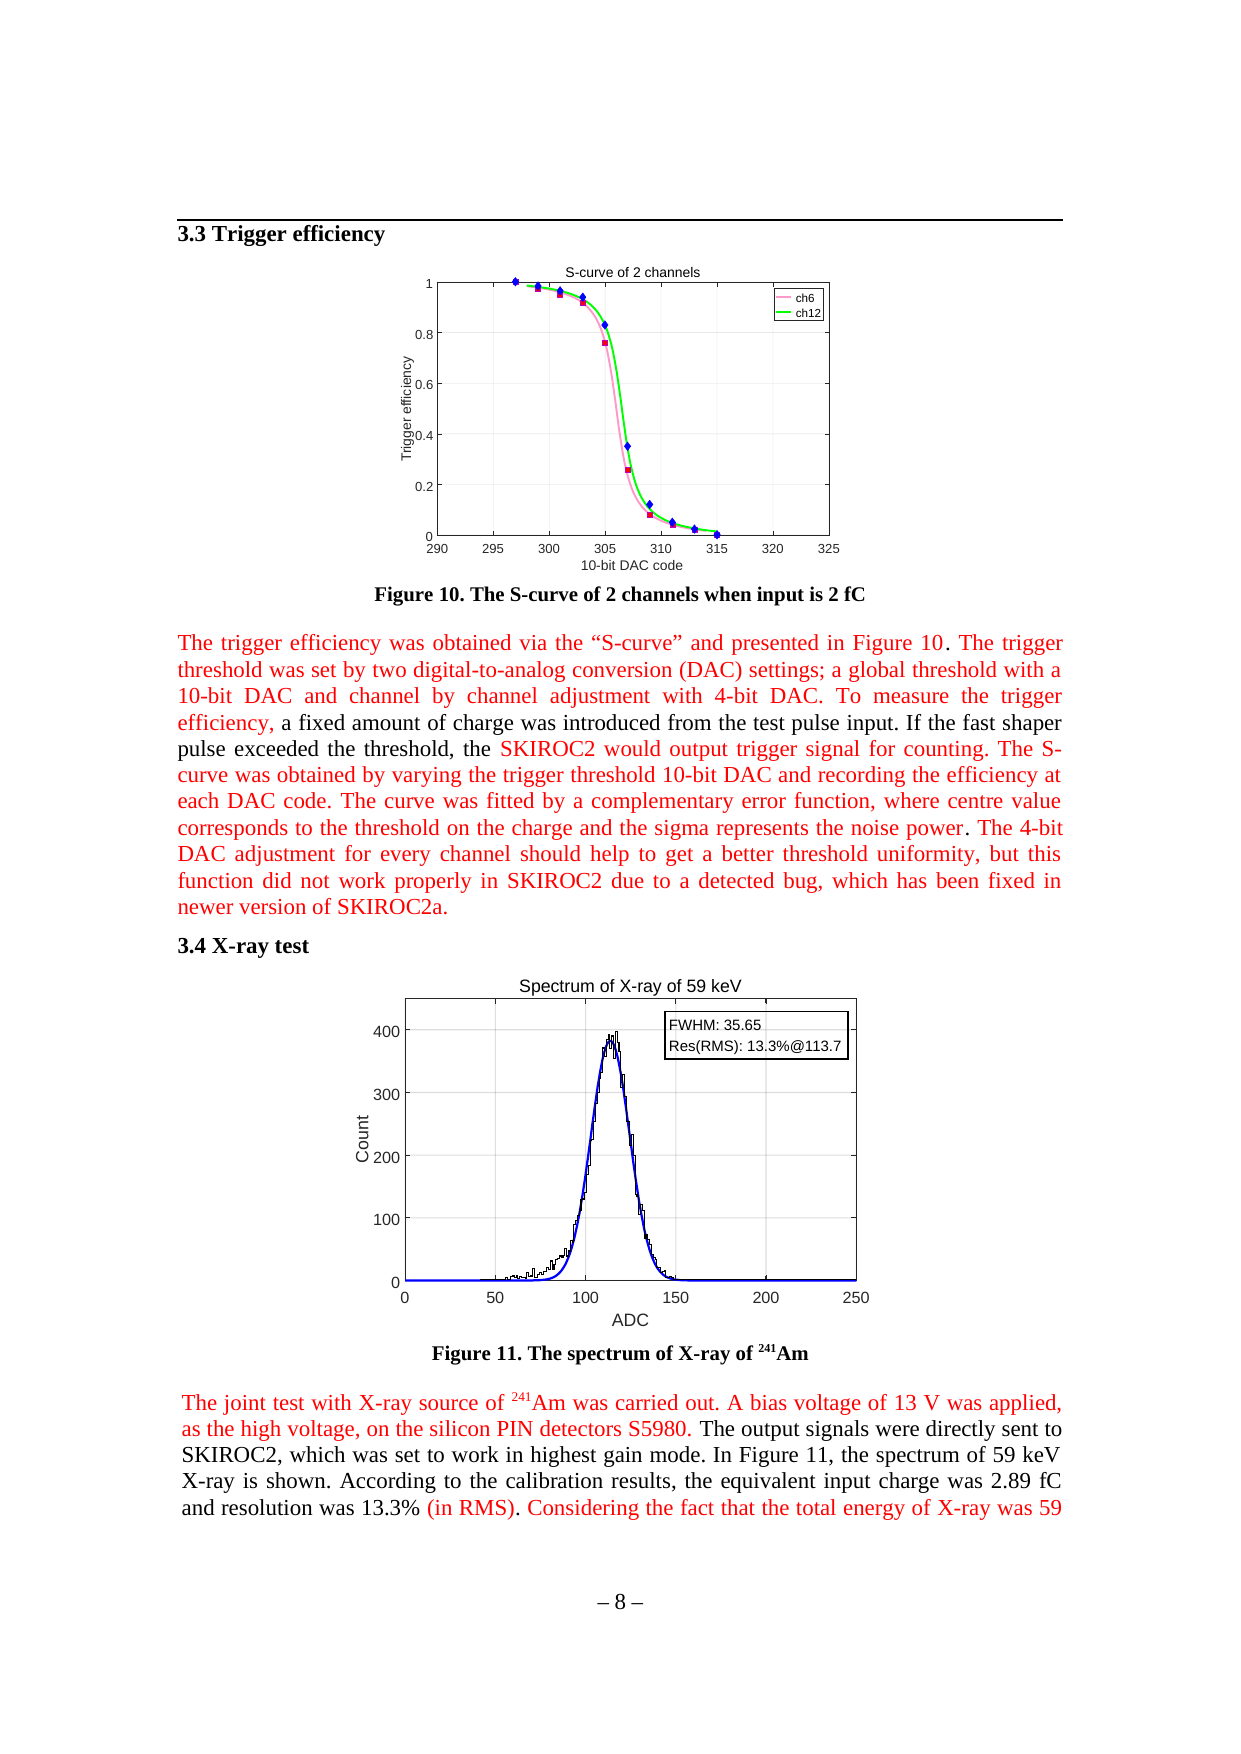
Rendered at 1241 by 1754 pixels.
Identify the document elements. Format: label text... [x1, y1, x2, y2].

text X-ray test [177, 932, 1063, 958]
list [181, 1388, 1063, 1520]
list The trigger efficiency was obtained via the “S-curve” and presented in Figure 10. The trigger threshold was set by two digital-to-analog conversion (DAC) settings; a global threshold with a 10-bit DAC and channel by channel adjustment with 4-bit DAC. To measure the trigger efficiency, a fixed amount of charge was introduced from the test pulse input. If the fast shaper pulse exceeded the threshold, the SKIROC2 would output trigger signal for counting. The S-curve was obtained by varying the trigger threshold 10-bit DAC and recording the efficiency at each DAC code. The curve was fitted by a complementary error function, where centre value corresponds to the threshold on the charge and the sigma represents the noise power. The 4-bit DAC adjustment for every channel should help to get a better threshold uniformity, but this function did not work properly in SKIROC2 due to a detected bug, which has been fixed in newer version of SKIROC2a. [177, 629, 1063, 919]
text Trigger efficiency [177, 221, 1063, 247]
